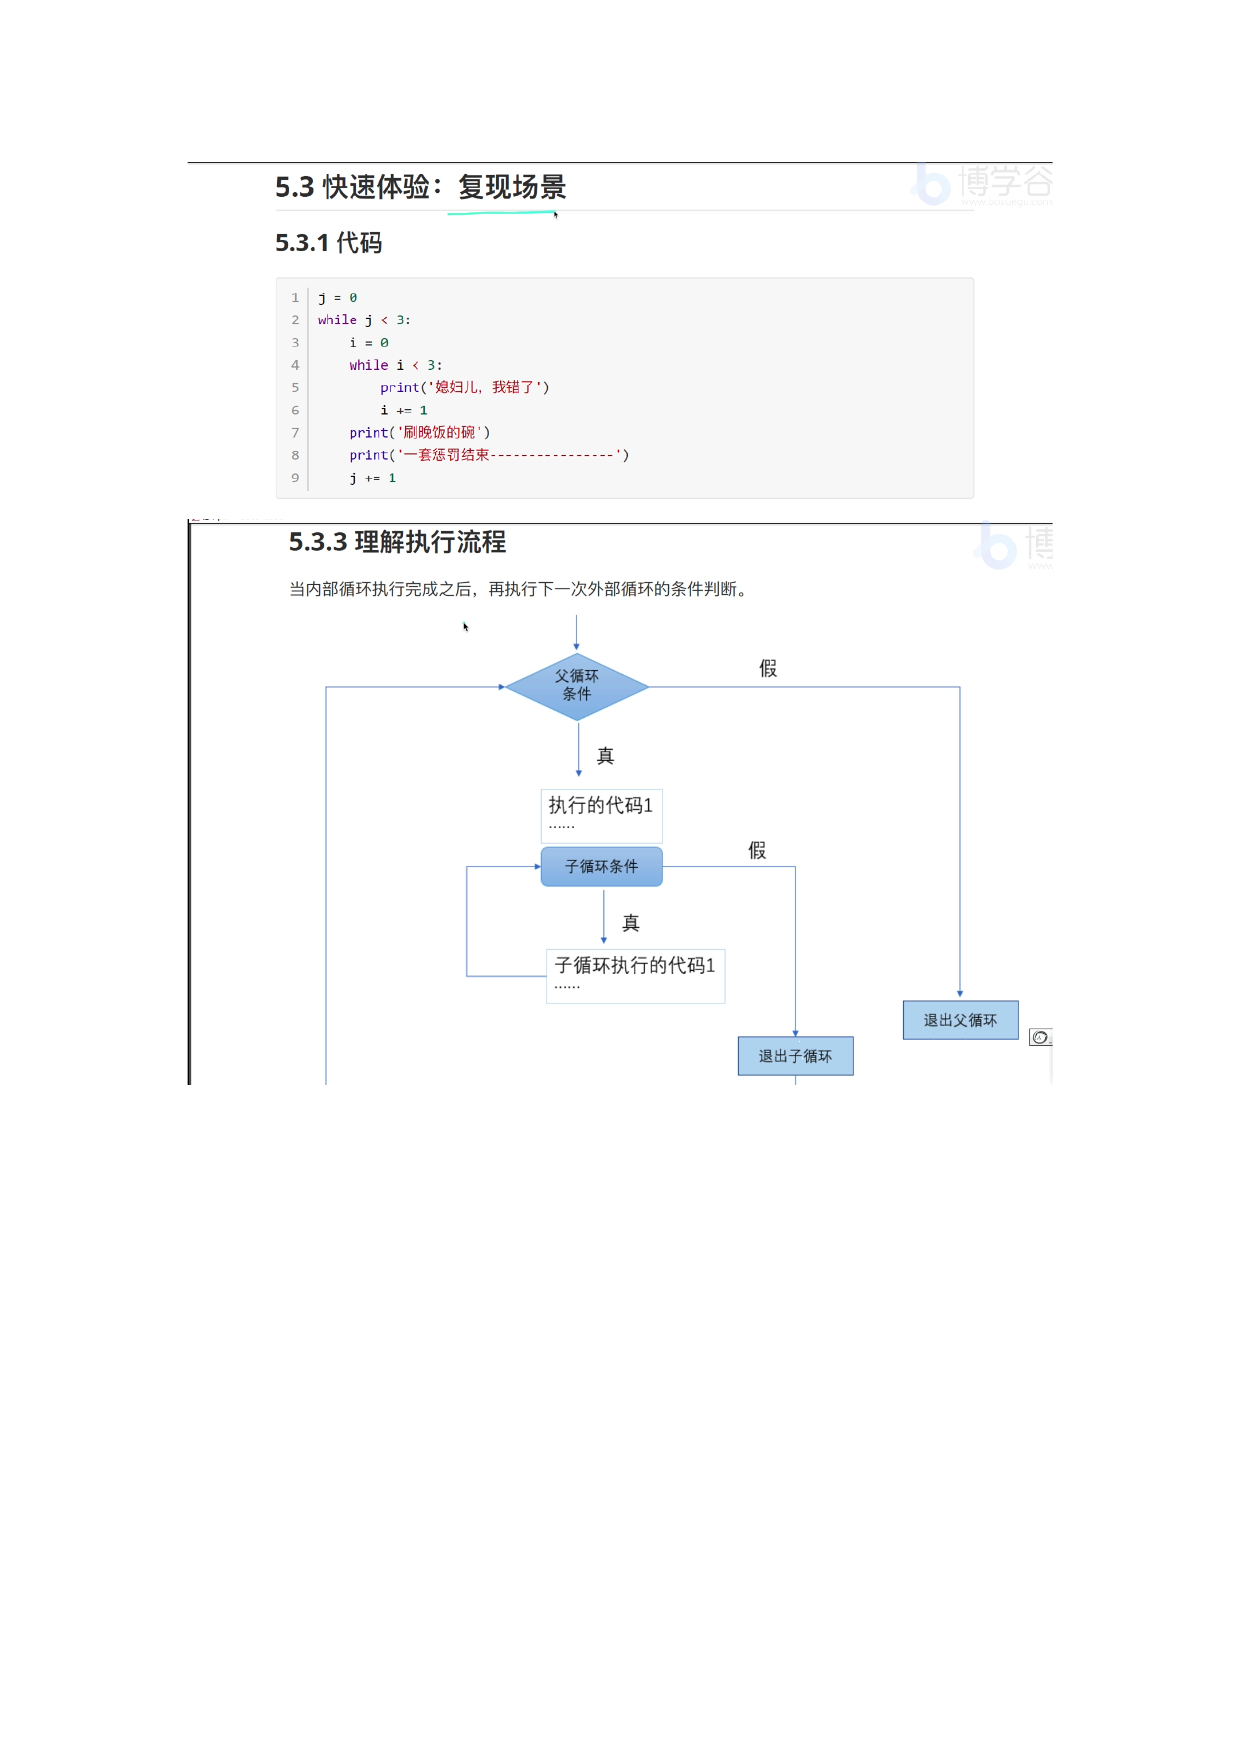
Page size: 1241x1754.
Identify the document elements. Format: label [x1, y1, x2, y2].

picture [187, 519, 1053, 1085]
picture [187, 162, 1053, 505]
